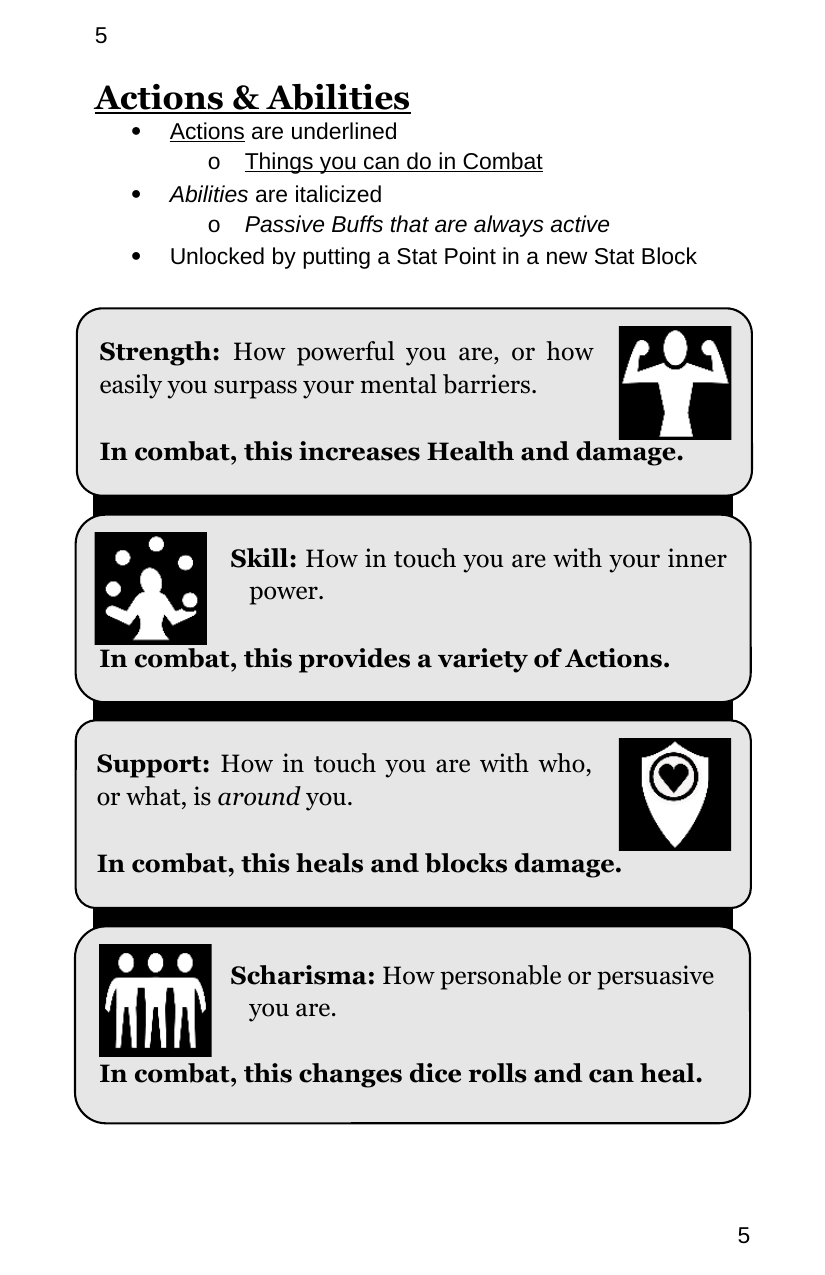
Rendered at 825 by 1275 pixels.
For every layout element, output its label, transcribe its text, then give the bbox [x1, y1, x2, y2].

list Abilities are italicized [132, 181, 750, 207]
subtitle Actions & Abilities [94, 79, 750, 117]
list Unlocked by putting a Stat Point in a new Stat Block [132, 243, 750, 270]
picture [94, 532, 207, 645]
picture [99, 944, 212, 1057]
picture [618, 326, 732, 440]
list Things you can do in Combat [207, 148, 750, 177]
picture [618, 738, 732, 851]
list Passive Buffs that are always active [207, 211, 750, 239]
list Actions are underlined [132, 118, 750, 144]
